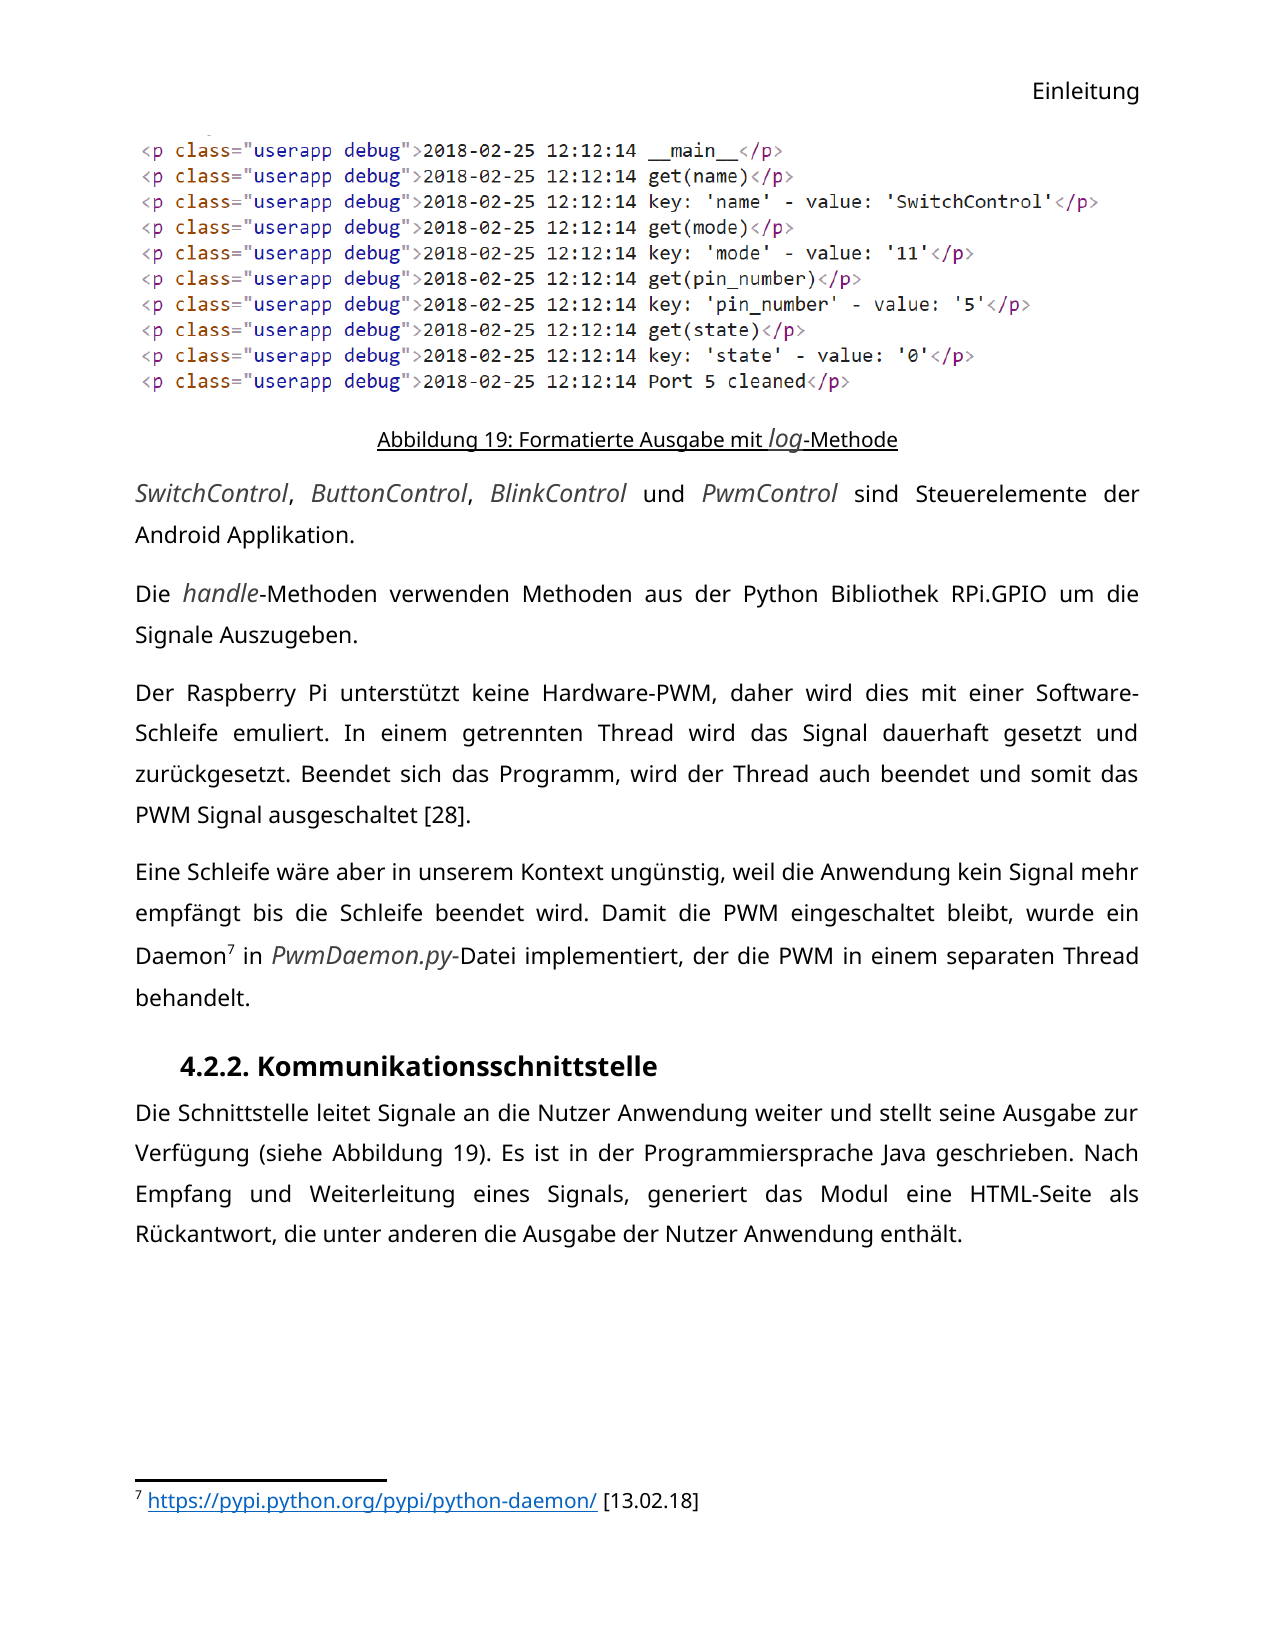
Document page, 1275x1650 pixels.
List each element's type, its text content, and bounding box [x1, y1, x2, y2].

picture [134, 135, 1105, 395]
text Die handle-Methoden verwenden Methoden aus der Python Bibliothek RPi.GPIO um die Signale Auszugeben. [135, 576, 1140, 651]
text Der Raspberry Pi unterstützt keine Hardware-PWM, daher wird dies mit einer Software-Schleife emuliert. In einem getrennten Thread wird das Signal dauerhaft gesetzt und zurückgesetzt. Beendet sich das Programm, wird der Thread auch beendet und somit das PWM Signal ausgeschaltet. [135, 677, 1140, 830]
subtitle Kommunikationsschnittstelle [180, 1047, 1140, 1084]
text Eine Schleife wäre aber in unserem Kontext ungünstig, weil die Anwendung kein Signal mehr empfängt bis die Schleife beendet wird. Damit die PWM eingeschaltet bleibt, wurde ein Daemon in PwmDaemon.py-Datei implementiert, der die PWM in einem separaten Thread behandelt. [135, 856, 1140, 1013]
text SwitchControl, ButtonControl, BlinkControl und PwmControl sind Steuerelemente der Android Applikation. [135, 475, 1140, 550]
text Die Schnittstelle leitet Signale an die Nutzer Anwendung weiter und stellt seine Ausgabe zur Verfügung (siehe Abbildung 19). Es ist in der Programmiersprache Java geschrieben. Nach Empfang und Weiterleitung eines Signals, generiert das Modul eine HTML-Seite als Rückantwort, die unter anderen die Ausgabe der Nutzer Anwendung enthält. [135, 1096, 1140, 1249]
